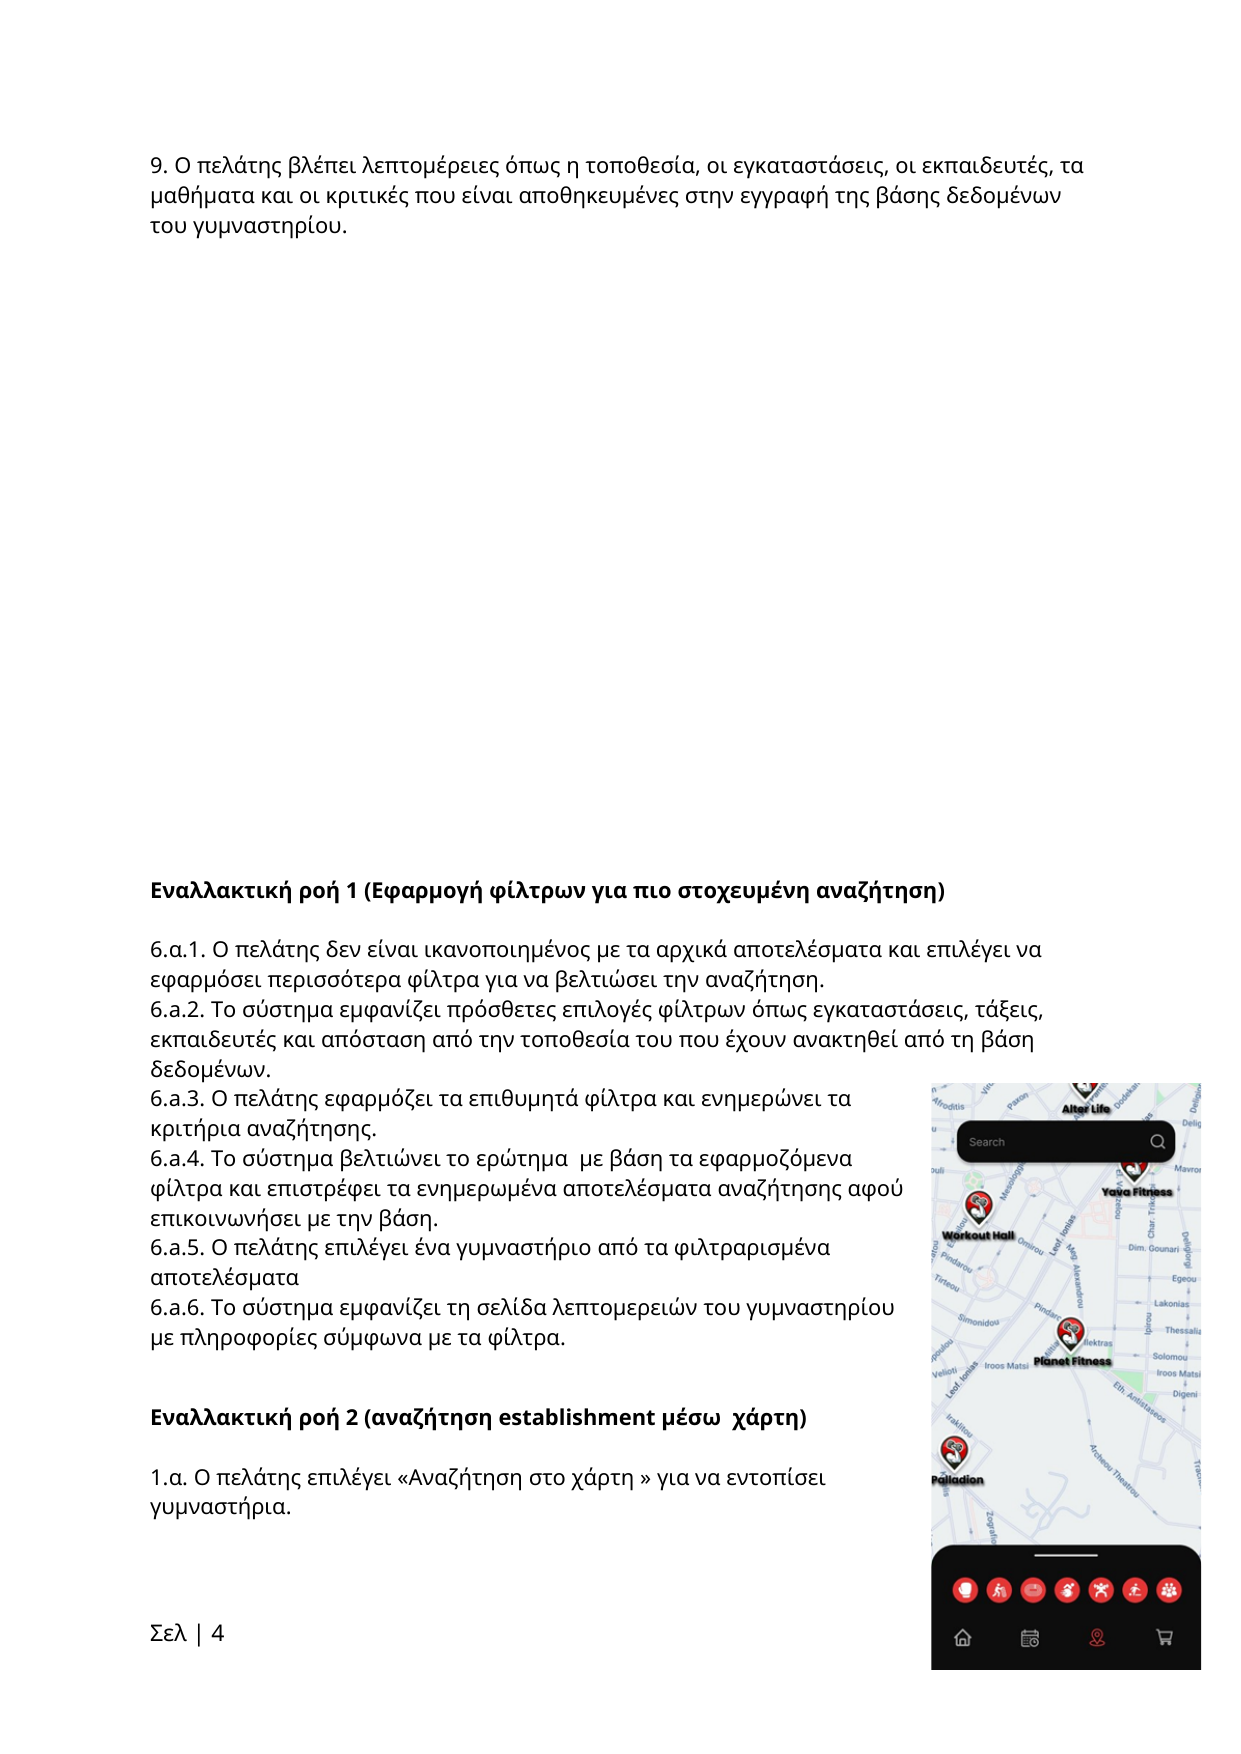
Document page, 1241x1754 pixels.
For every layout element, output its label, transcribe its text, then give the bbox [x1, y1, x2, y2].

text 6.a.3. Ο πελάτης εφαρμόζει τα επιθυμητά φίλτρα και ενημερώνει τα κριτήρια αναζήτησης. [150, 1083, 931, 1143]
text 9. Ο πελάτης βλέπει λεπτομέρειες όπως η τοποθεσία, οι εγκαταστάσεις, οι εκπαιδευτές, τα μαθήματα και οι κριτικές που είναι αποθηκευμένες στην εγγραφή της βάσης δεδομένων του γυμναστηρίου. [150, 150, 1090, 239]
text 6.a.6. Το σύστημα εμφανίζει τη σελίδα λεπτομερειών του γυμναστηρίου με πληροφορίες σύμφωνα με τα φίλτρα. [150, 1292, 931, 1351]
text 6.a.2. Το σύστημα εμφανίζει πρόσθετες επιλογές φίλτρων όπως εγκαταστάσεις, τάξεις, εκπαιδευτές και απόσταση από την τοποθεσία του που έχουν ανακτηθεί από τη βάση δεδομένων. [150, 994, 1090, 1083]
text 6.a.5. Ο πελάτης επιλέγει ένα γυμναστήριο από τα φιλτραρισμένα αποτελέσματα [150, 1232, 931, 1292]
picture [931, 1083, 1202, 1670]
text Εναλλακτική ροή 1 (Εφαρμογή φίλτρων για πιο στοχευμένη αναζήτηση) [150, 875, 1090, 904]
text 1.α. Ο πελάτης επιλέγει «Αναζήτηση στο χάρτη » για να εντοπίσει γυμναστήρια. [150, 1461, 931, 1521]
text 6.a.4. Το σύστημα βελτιώνει το ερώτημα με βάση τα εφαρμοζόμενα φίλτρα και επιστρέφει τα ενημερωμένα αποτελέσματα αναζήτησης αφού επικοινωνήσει με την βάση. [150, 1143, 931, 1232]
text 6.α.1. Ο πελάτης δεν είναι ικανοποιημένος με τα αρχικά αποτελέσματα και επιλέγει να εφαρμόσει περισσότερα φίλτρα για να βελτιώσει την αναζήτηση. [150, 934, 1090, 994]
text Εναλλακτική ροή 2 (αναζήτηση establishment μέσω χάρτη) [150, 1402, 931, 1432]
